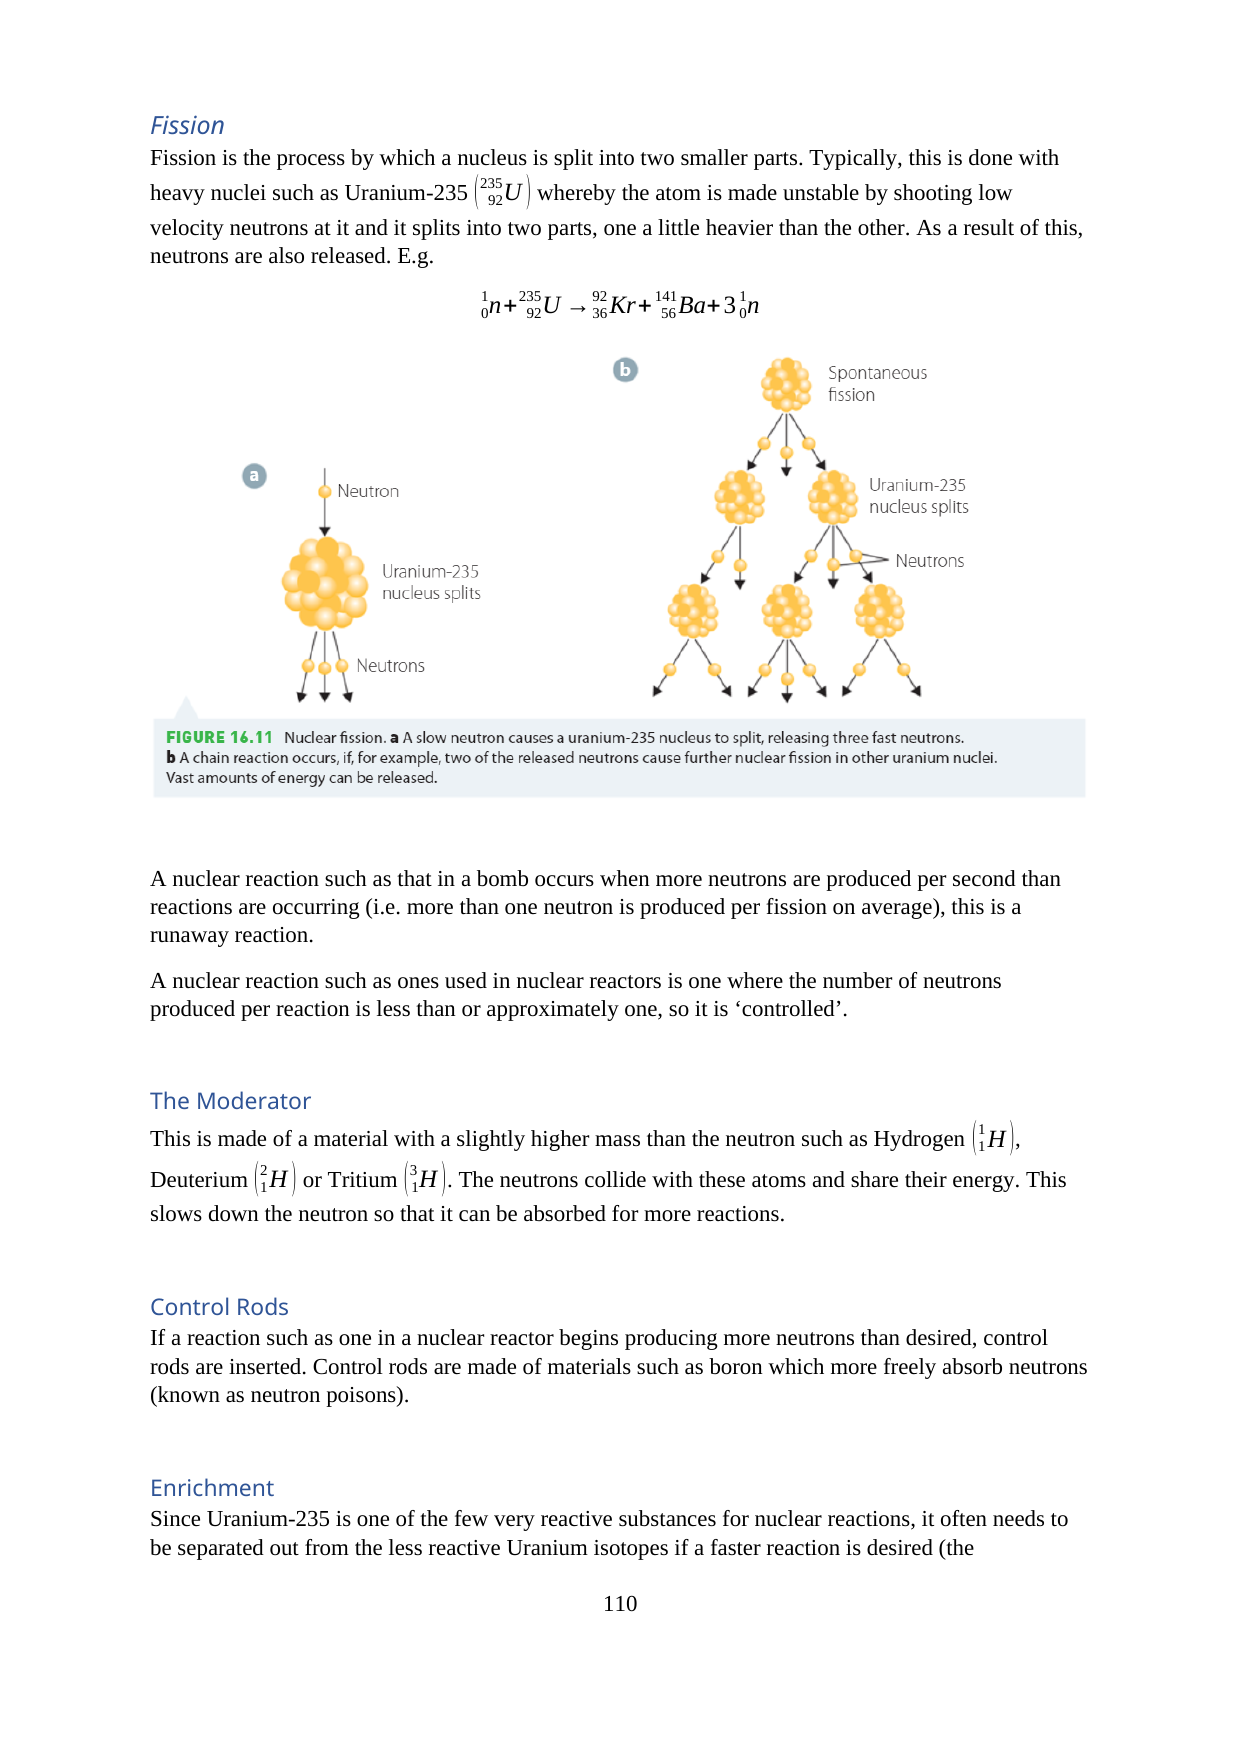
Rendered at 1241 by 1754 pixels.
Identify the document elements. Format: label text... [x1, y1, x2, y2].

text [150, 1505, 1090, 1560]
text A nuclear reaction such as that in a bomb occurs when more neutrons are produced per second than reactions are occurring (i.e. more than one neutron is produced per fission on average), this is a runaway reaction. [150, 865, 1090, 948]
text This is made of a material with a slightly higher mass than the neutron such as Hydrogen , Deuterium or Tritium . The neutrons collide with these atoms and share their energy. This slows down the neutron so that it can be absorbed for more reactions. [150, 1119, 1090, 1227]
subtitle The Moderator [150, 1085, 1090, 1117]
text Fission is the process by which a nucleus is split into two smaller parts. Typically, this is done with heavy nuclei such as Uranium-235 whereby the atom is made unstable by shooting low velocity neutrons at it and it splits into two parts, one a little heavier than the other. As a result of this, neutrons are also released. E.g. [150, 144, 1090, 268]
subtitle Fission [150, 108, 1090, 142]
picture [150, 340, 1091, 801]
text A nuclear reaction such as ones used in nuclear reactors is one where the number of neutrons produced per reaction is less than or approximately one, so it is ‘controlled’. [150, 967, 1090, 1021]
text If a reaction such as one in a nuclear reactor begins producing more neutrons than desired, control rods are inserted. Control rods are made of materials such as boron which more freely absorb neutrons (known as neutron poisons). [150, 1324, 1090, 1408]
subtitle Control Rods [150, 1291, 1090, 1322]
subtitle Enrichment [150, 1472, 1090, 1503]
